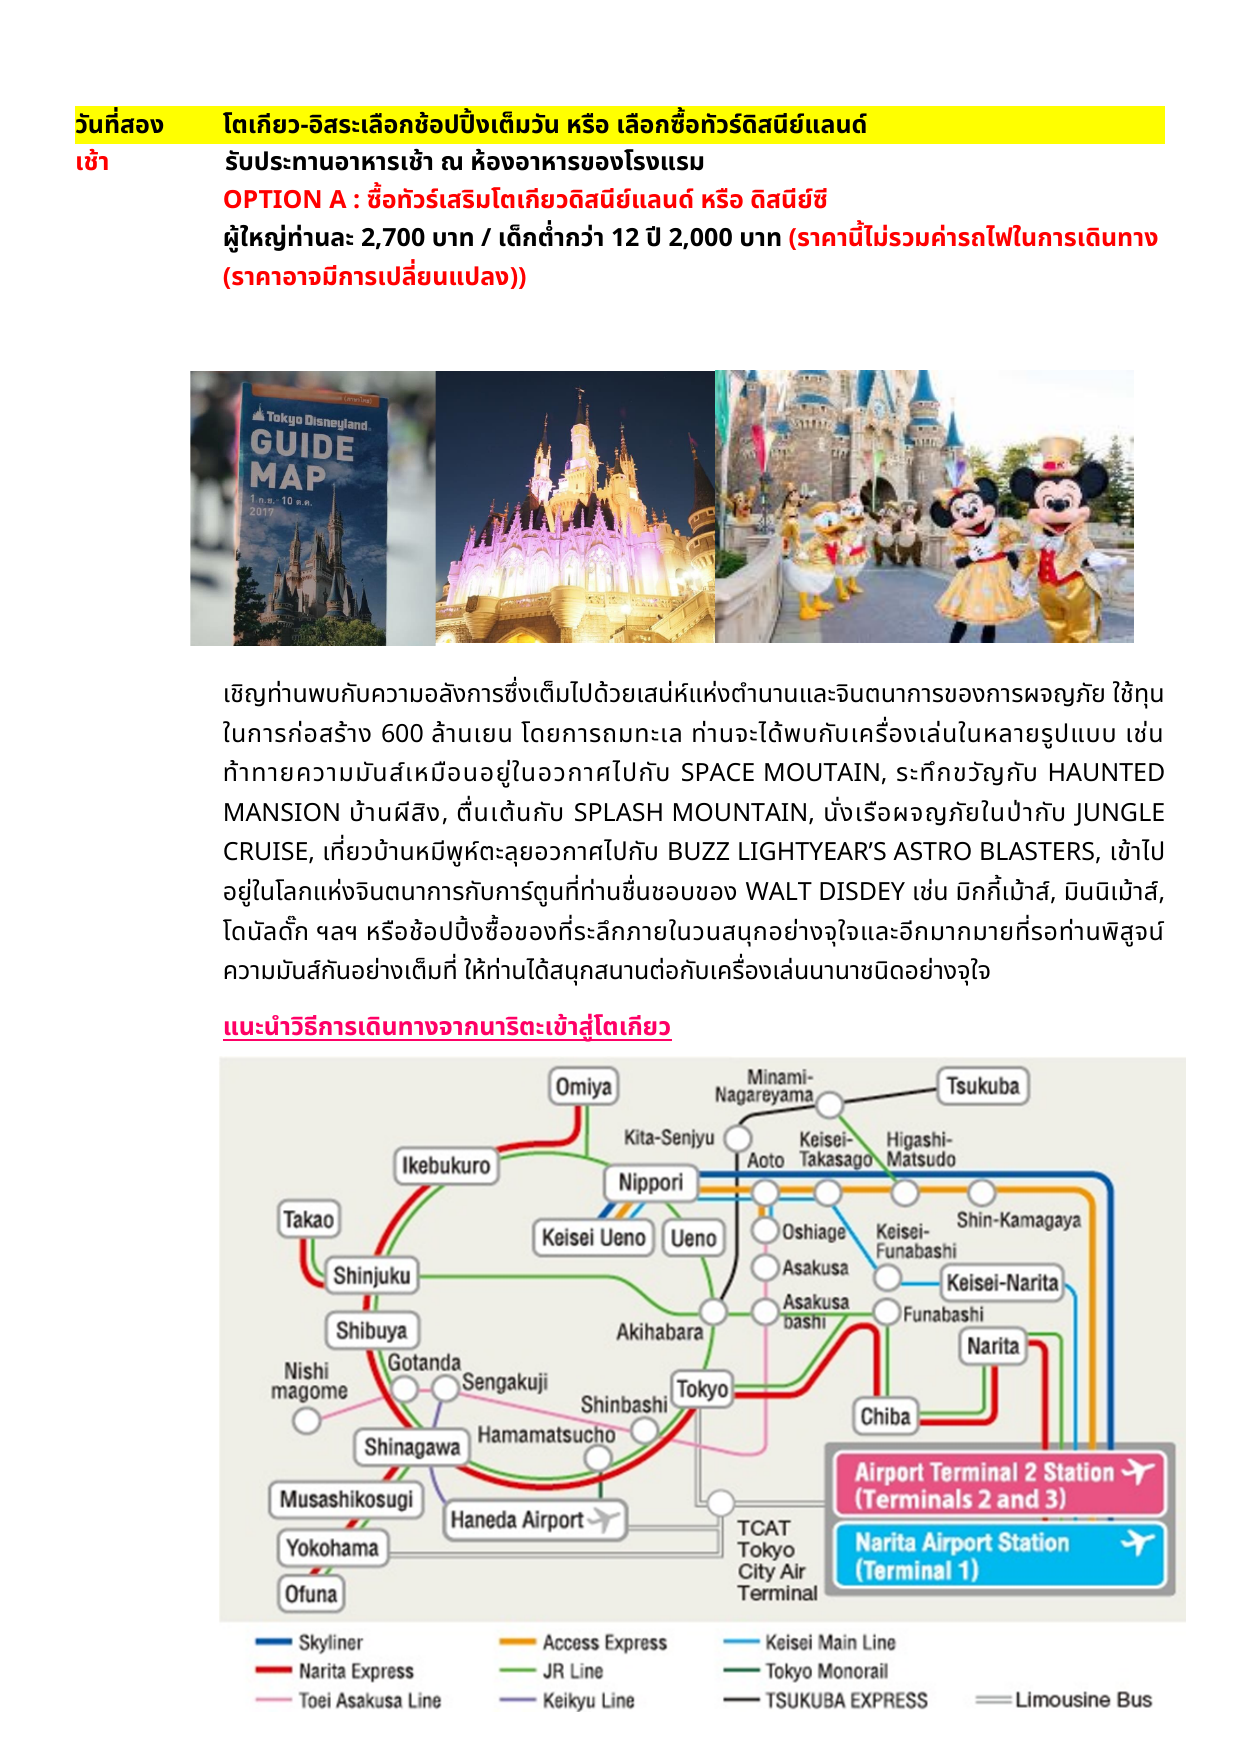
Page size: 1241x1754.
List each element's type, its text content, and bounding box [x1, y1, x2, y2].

text เชิญท่านพบกับความอลังการซึ่งเต็มไปด้วยเสน่ห์แห่งตำนานและจินตนาการของการผจญภัย ใช้ทุนในการก่อสร้าง 600 ล้านเยน โดยการถมทะเล ท่านจะได้พบกับเครื่องเล่นในหลายรูปแบบ เช่น ท้าทายความมันส์เหมือนอยู่ในอวกาศไปกับ SPACE MOUTAIN, ระทึกขวัญกับ HAUNTED MANSION บ้านผีสิง, ตื่นเต้นกับ SPLASH MOUNTAIN, นั่งเรือผจญภัยในป่ากับ JUNGLE CRUISE, เที่ยวบ้านหมีพูห์ตะลุยอวกาศไปกับ BUZZ LIGHTYEAR’S ASTRO BLASTERS, เข้าไปอยู่ในโลกแห่งจินตนาการกับการ์ตูนที่ท่านชื่นชอบของ WALT DISDEY เช่น มิกกี้เม้าส์, มินนิเม้าส์, โดนัลดั๊ก ฯลฯ หรือช้อปปิ้งซื้อของที่ระลึกภายในวนสนุกอย่างจุใจและอีกมากมายที่รอท่านพิสูจน์ความมันส์กันอย่างเต็มที่ ให้ท่านได้สนุกสนานต่อกับเครื่องเล่นนานาชนิดอย่างจุใจ [75, 671, 1165, 987]
text วันที่สอง โตเกียว-อิสระเลือกช้อปปิ้งเต็มวัน หรือ เลือกซื้อทัวร์ดิสนีย์แลนด์ [75, 106, 1165, 144]
picture [218, 1056, 1186, 1712]
text ผู้ใหญ่ท่านละ 2,700 บาท / เด็กต่ำกว่า 12 ปี 2,000 บาท (ราคานี้ไม่รวมค่ารถไฟในการเดินทาง (ราคาอาจมีการเปลี่ยนแปลง)) [75, 220, 1165, 296]
text เช้า รับประทานอาหารเช้า ณ ห้องอาหารของโรงแรม [75, 144, 1165, 182]
text OPTION A : ซื้อทัวร์เสริมโตเกียวดิสนีย์แลนด์ หรือ ดิสนีย์ซี [75, 182, 1165, 220]
picture [190, 370, 1134, 646]
text แนะนำวิธีการเดินทางจากนาริตะเข้าสู่โตเกียว [223, 1008, 1165, 1046]
